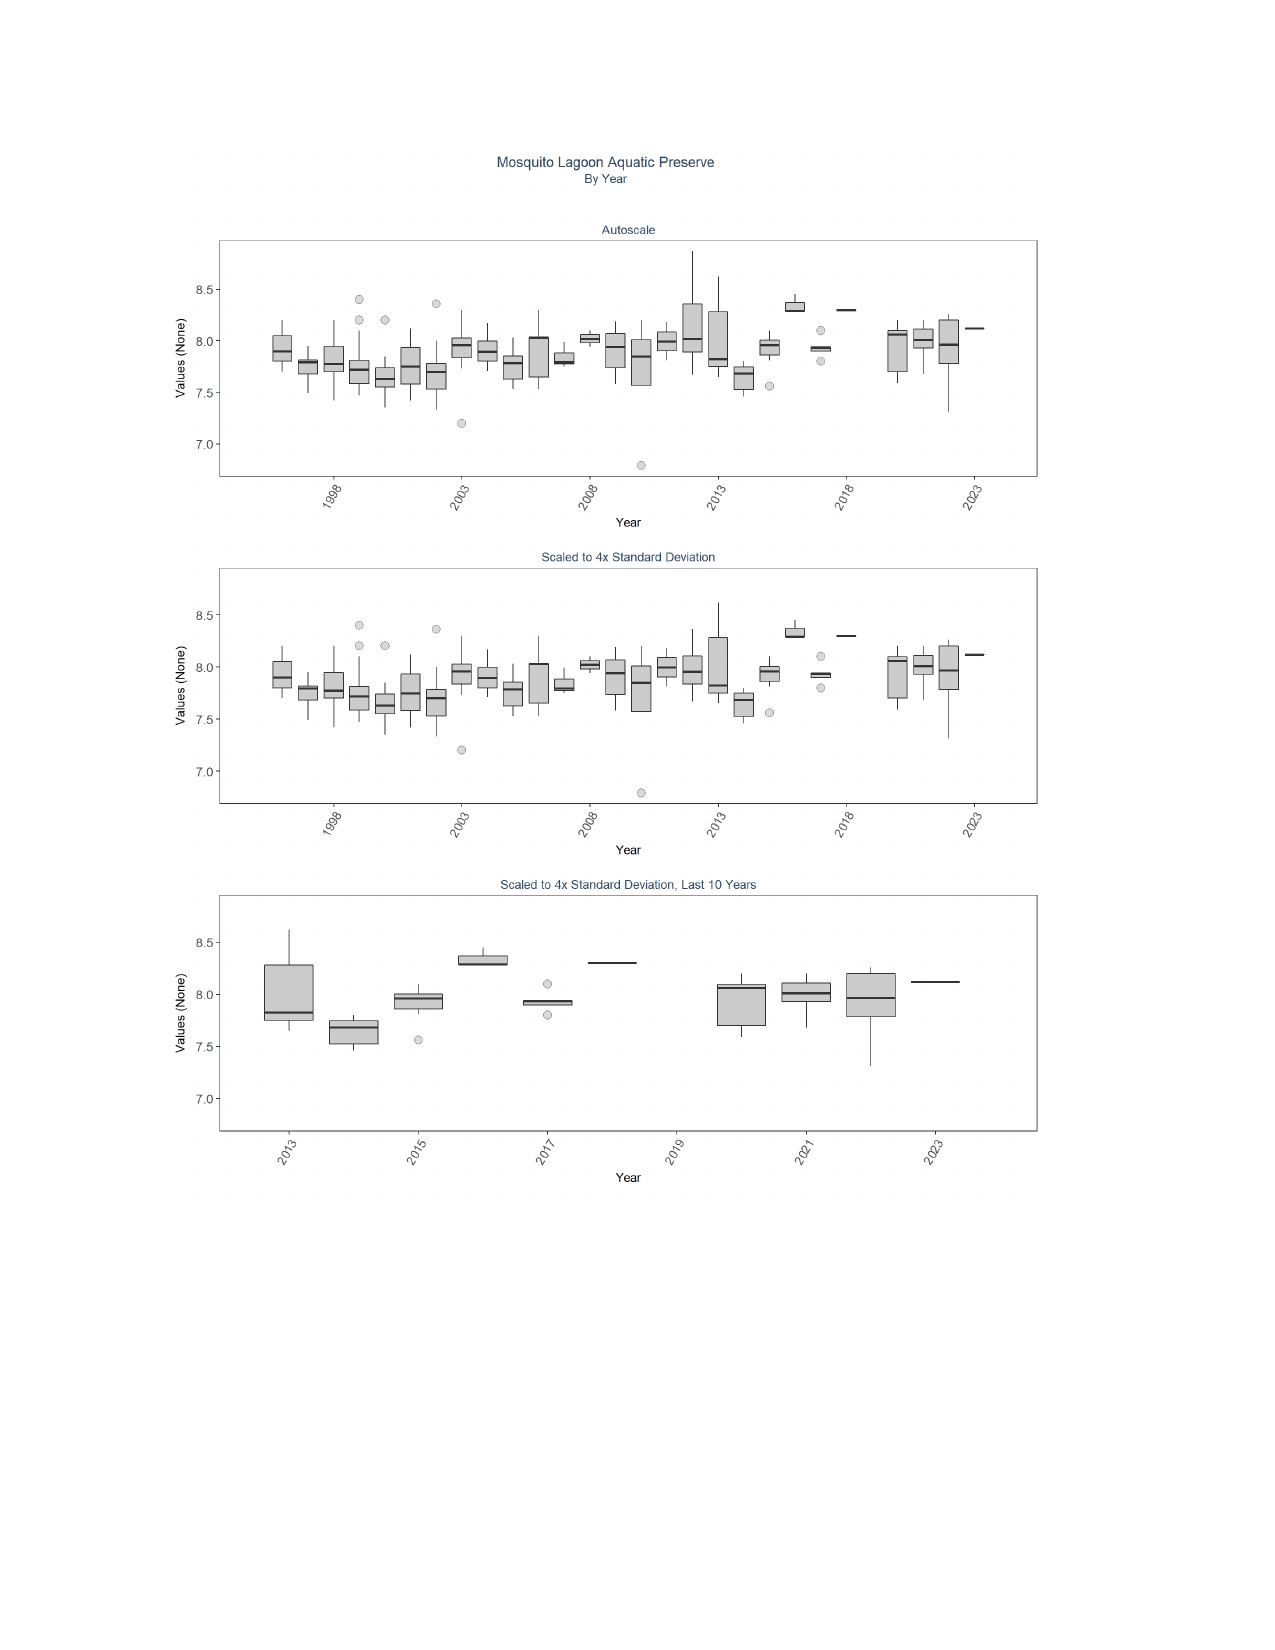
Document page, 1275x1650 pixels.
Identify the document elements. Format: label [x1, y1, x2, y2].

picture [168, 150, 1044, 1200]
